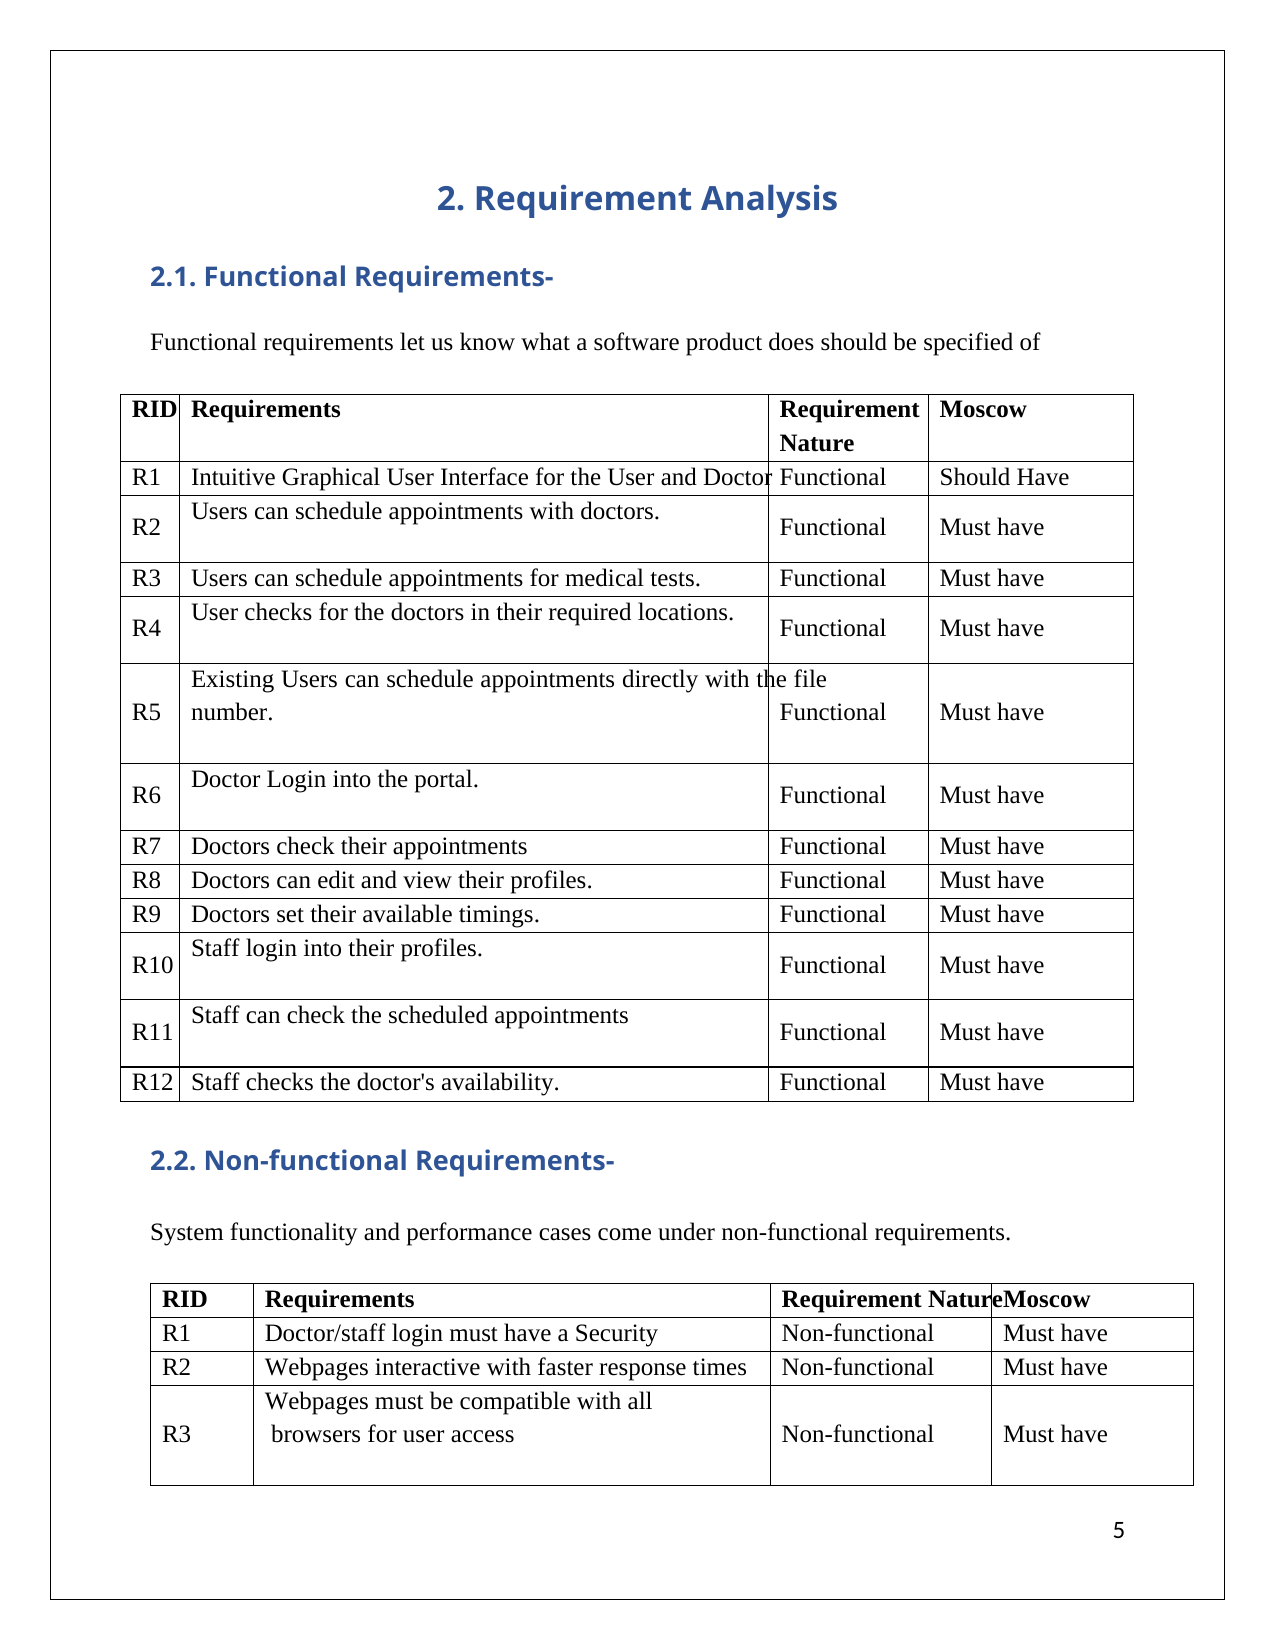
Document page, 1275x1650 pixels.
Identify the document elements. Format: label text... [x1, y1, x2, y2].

table_cell R9 [121, 899, 179, 932]
table_cell Functional [769, 597, 928, 663]
table_cell Webpages interactive with faster response times [254, 1352, 770, 1385]
table_cell Functional [769, 865, 928, 898]
table_cell Users can schedule appointments for medical tests. [180, 563, 768, 596]
table_cell Functional [769, 462, 928, 495]
table_cell Existing Users can schedule appointments directly with the file number. [180, 664, 768, 763]
text Functional requirements let us know what a software product does should be specified of [150, 327, 1196, 356]
table_header Requirement Nature [769, 395, 928, 461]
subtitle 2.1. Functional Requirements- [150, 258, 1125, 294]
table_cell Non-functional [771, 1352, 991, 1385]
table_cell Functional [769, 563, 928, 596]
table_cell Staff login into their profiles. [180, 933, 768, 999]
table_cell Non-functional [771, 1318, 991, 1351]
table_cell Must have [929, 563, 1133, 596]
subtitle 2.2. Non-functional Requirements- [150, 1141, 1125, 1178]
table_cell R6 [121, 764, 179, 830]
table_cell Must have [929, 899, 1133, 932]
table_cell Must have [929, 496, 1133, 562]
table_header RID [121, 395, 179, 461]
table_cell R11 [121, 1000, 179, 1066]
table_cell Functional [769, 664, 928, 763]
table_cell Staff checks the doctor's availability. [180, 1068, 768, 1101]
subtitle 2. Requirement Analysis [150, 175, 1125, 220]
table_cell Staff can check the scheduled appointments [180, 1000, 768, 1066]
table_cell R1 [151, 1318, 253, 1351]
table_cell R3 [121, 563, 179, 596]
table_cell Non-functional [771, 1386, 991, 1485]
table_cell Doctor Login into the portal. [180, 764, 768, 830]
table_cell Functional [769, 933, 928, 999]
table_cell Doctors check their appointments [180, 831, 768, 864]
table_cell Should Have [929, 462, 1133, 495]
table_header Moscow [929, 395, 1133, 461]
table_cell R3 [151, 1386, 253, 1485]
table_cell Functional [769, 1000, 928, 1066]
table_cell Functional [769, 764, 928, 830]
table_cell R2 [151, 1352, 253, 1385]
table_cell Must have [929, 865, 1133, 898]
table_cell Must have [929, 764, 1133, 830]
table_cell Functional [769, 831, 928, 864]
table_cell Must have [929, 1000, 1133, 1066]
table_cell Functional [769, 899, 928, 932]
table_cell Must have [929, 597, 1133, 663]
table_cell Must have [929, 1068, 1133, 1101]
table_cell R8 [121, 865, 179, 898]
table_cell Intuitive Graphical User Interface for the User and Doctor [180, 462, 768, 495]
table_cell Must have [929, 664, 1133, 763]
table_cell Functional [769, 496, 928, 562]
table_cell Webpages must be compatible with all browsers for user access [254, 1386, 770, 1485]
table_header Moscow [992, 1284, 1193, 1317]
table_cell R7 [121, 831, 179, 864]
table_cell R4 [121, 597, 179, 663]
table_cell Doctors set their available timings. [180, 899, 768, 932]
table_cell Doctor/staff login must have a Security [254, 1318, 770, 1351]
table_cell Must have [992, 1352, 1193, 1385]
table_cell Users can schedule appointments with doctors. [180, 496, 768, 562]
table_header RID [151, 1284, 253, 1317]
table_cell Functional [769, 1068, 928, 1101]
text System functionality and performance cases come under non-functional requirements. [150, 1217, 1196, 1245]
table_cell R5 [121, 664, 179, 763]
table_cell R12 [121, 1068, 179, 1101]
table_cell Must have [992, 1318, 1193, 1351]
table_cell Must have [929, 831, 1133, 864]
table_cell R1 [121, 462, 179, 495]
table_cell User checks for the doctors in their required locations. [180, 597, 768, 663]
table_cell Must have [929, 933, 1133, 999]
table_header Requirements [254, 1284, 770, 1317]
table_header Requirement Nature [771, 1284, 991, 1317]
table_cell Must have [992, 1386, 1193, 1485]
table_header Requirements [180, 395, 768, 461]
table_cell R2 [121, 496, 179, 562]
table_cell R10 [121, 933, 179, 999]
table_cell Doctors can edit and view their profiles. [180, 865, 768, 898]
